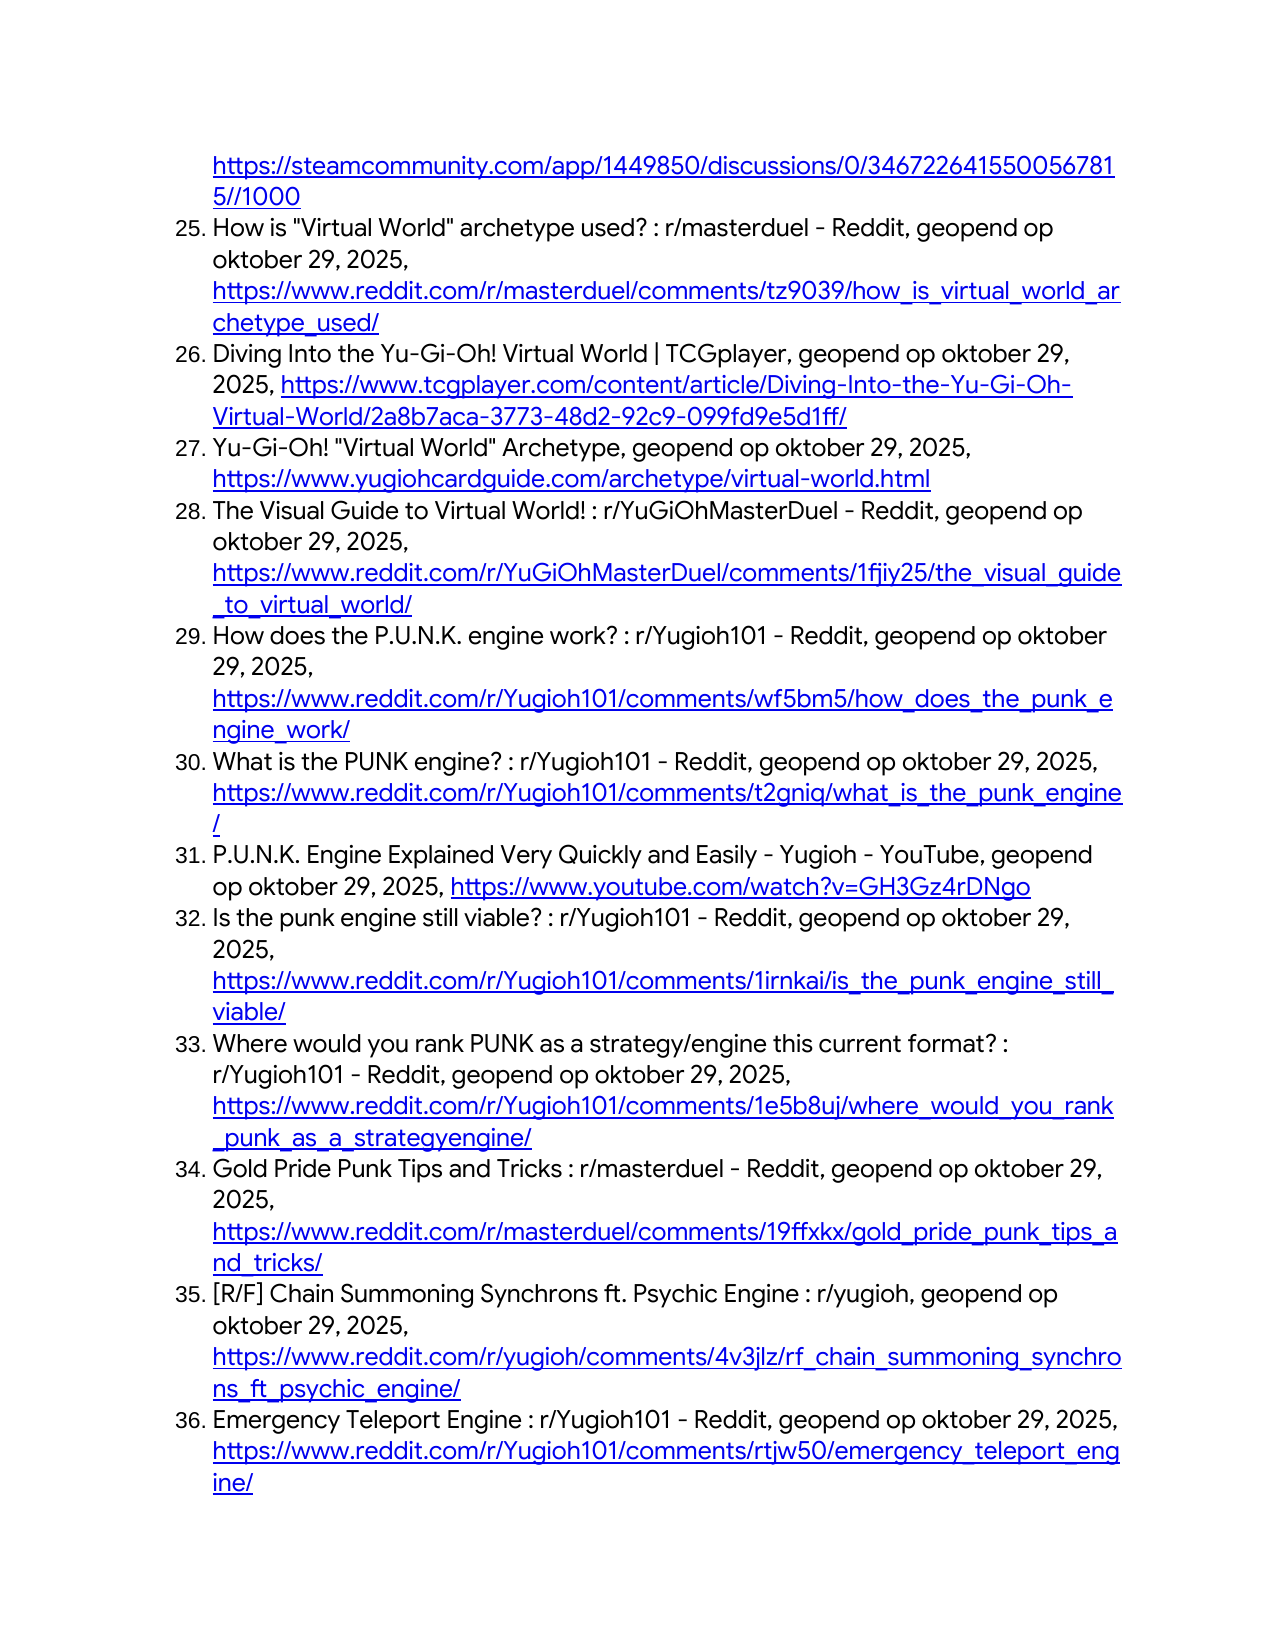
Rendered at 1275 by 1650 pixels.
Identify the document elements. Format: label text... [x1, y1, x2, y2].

list Is the punk engine still viable? : r/Yugioh101 - Reddit, geopend op oktober 29, 2025, https://www.reddit.com/r/Yugioh101/comments/1irnkai/is_the_punk_engine_still_viable/ [175, 902, 1125, 1028]
list What is the PUNK engine? : r/Yugioh101 - Reddit, geopend op oktober 29, 2025, https://www.reddit.com/r/Yugioh101/comments/t2gniq/what_is_the_punk_engine/ [175, 746, 1125, 840]
list P.U.N.K. Engine Explained Very Quickly and Easily - Yugioh - YouTube, geopend op oktober 29, 2025, https://www.youtube.com/watch?v=GH3Gz4rDNgo [175, 840, 1125, 902]
list [R/F] Chain Summoning Synchrons ft. Psychic Engine : r/yugioh, geopend op oktober 29, 2025, https://www.reddit.com/r/yugioh/comments/4v3jlz/rf_chain_summoning_synchrons_ft_psychic_engine/ [175, 1279, 1125, 1404]
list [175, 150, 1125, 213]
list Yu-Gi-Oh! "Virtual World" Archetype, geopend op oktober 29, 2025, https://www.yugiohcardguide.com/archetype/virtual-world.html [175, 432, 1125, 495]
list Gold Pride Punk Tips and Tricks : r/masterduel - Reddit, geopend op oktober 29, 2025, https://www.reddit.com/r/masterduel/comments/19ffxkx/gold_pride_punk_tips_and_tricks/ [175, 1153, 1125, 1279]
list How is "Virtual World" archetype used? : r/masterduel - Reddit, geopend op oktober 29, 2025, https://www.reddit.com/r/masterduel/comments/tz9039/how_is_virtual_world_archetype_used/ [175, 213, 1125, 338]
list The Visual Guide to Virtual World! : r/YuGiOhMasterDuel - Reddit, geopend op oktober 29, 2025, https://www.reddit.com/r/YuGiOhMasterDuel/comments/1fjiy25/the_visual_guide_to_virtual_world/ [175, 495, 1125, 620]
list Emergency Teleport Engine : r/Yugioh101 - Reddit, geopend op oktober 29, 2025, https://www.reddit.com/r/Yugioh101/comments/rtjw50/emergency_teleport_engine/ [175, 1404, 1125, 1498]
list Diving Into the Yu-Gi-Oh! Virtual World | TCGplayer, geopend op oktober 29, 2025, https://www.tcgplayer.com/content/article/Diving-Into-the-Yu-Gi-Oh-Virtual-World/2a8b7aca-3773-48d2-92c9-099fd9e5d1ff/ [175, 338, 1125, 432]
list How does the P.U.N.K. engine work? : r/Yugioh101 - Reddit, geopend op oktober 29, 2025, https://www.reddit.com/r/Yugioh101/comments/wf5bm5/how_does_the_punk_engine_work/ [175, 620, 1125, 746]
list Where would you rank PUNK as a strategy/engine this current format? : r/Yugioh101 - Reddit, geopend op oktober 29, 2025, https://www.reddit.com/r/Yugioh101/comments/1e5b8uj/where_would_you_rank_punk_as_a_strategyengine/ [175, 1028, 1125, 1153]
